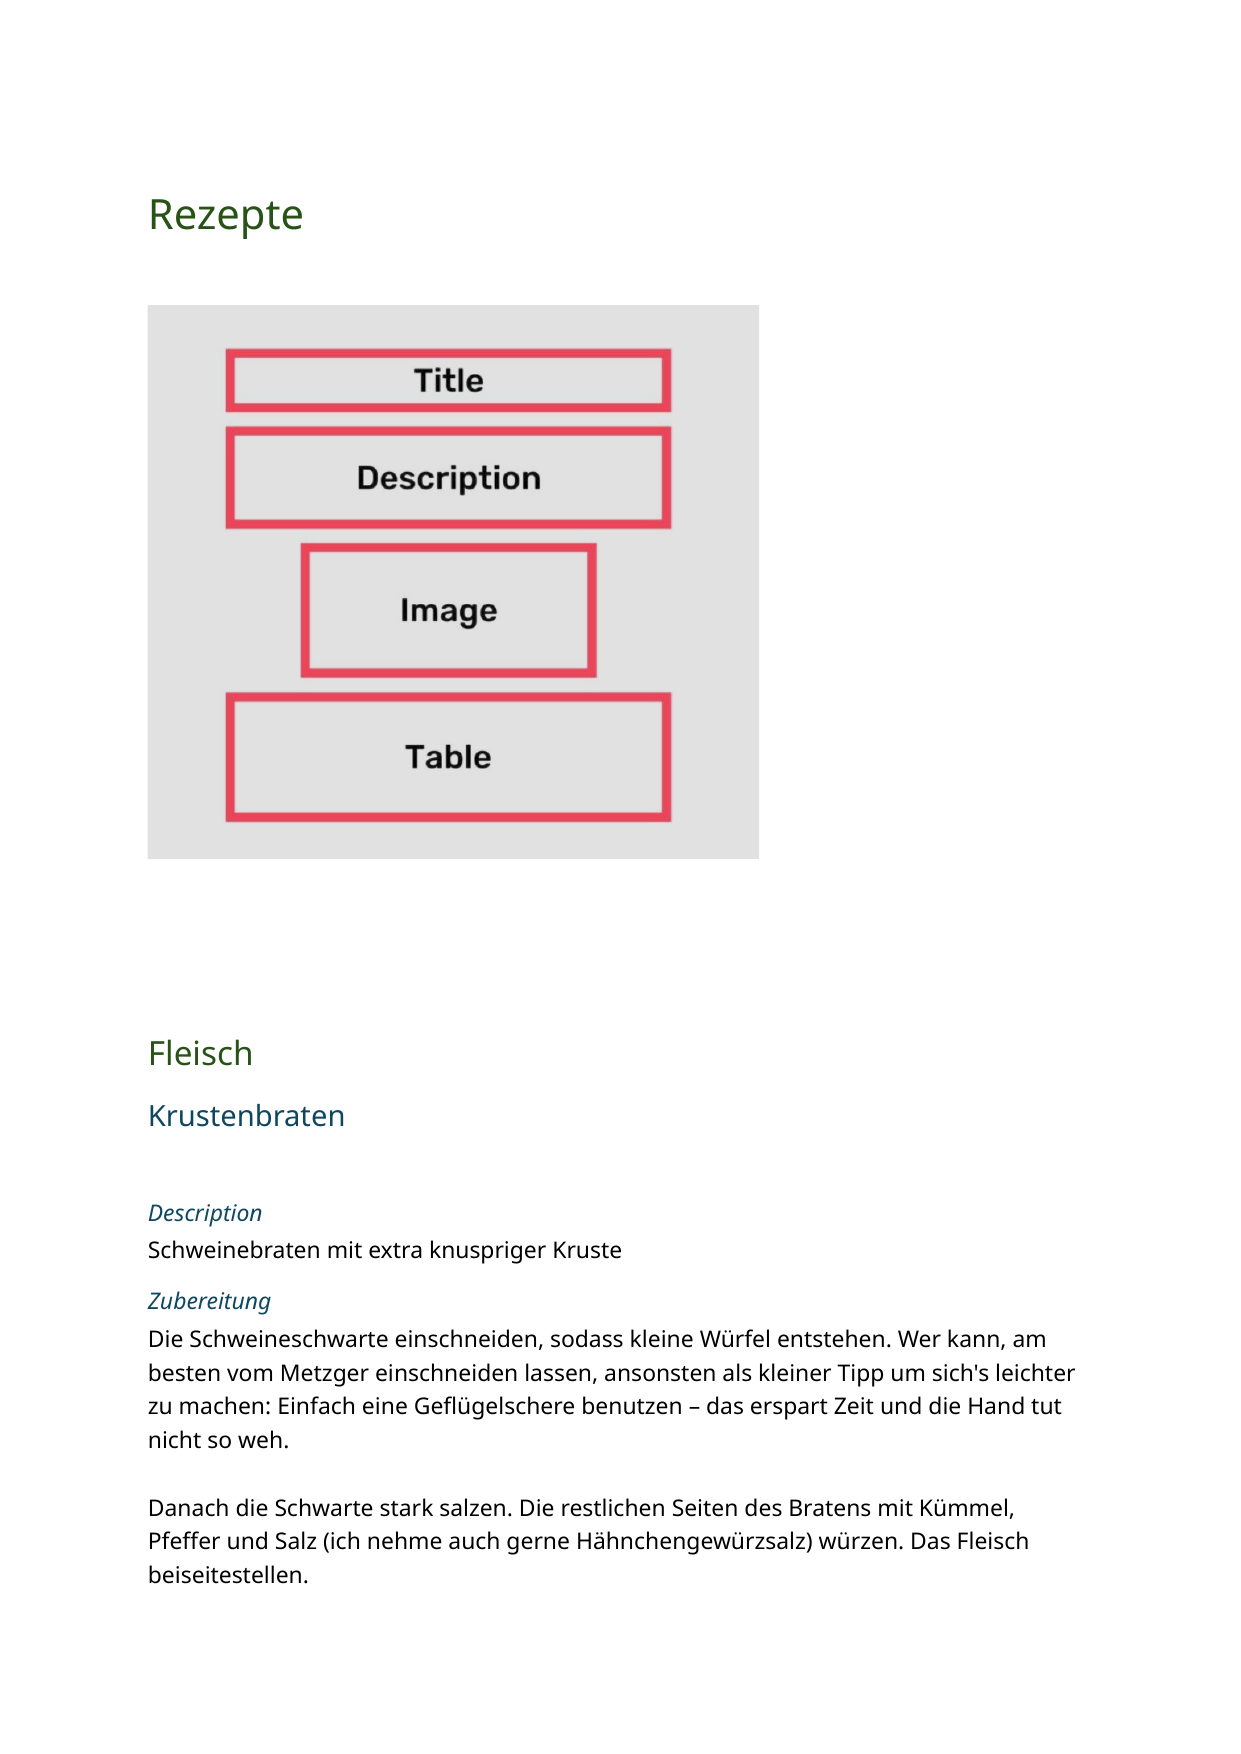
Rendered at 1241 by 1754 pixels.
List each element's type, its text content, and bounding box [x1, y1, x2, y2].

subtitle Description [148, 1197, 1093, 1228]
subtitle Fleisch [148, 1029, 1093, 1075]
subtitle Rezepte [148, 185, 1093, 242]
picture [147, 305, 760, 859]
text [148, 1323, 1093, 1624]
text Schweinebraten mit extra knuspriger Kruste [148, 1234, 1093, 1266]
subtitle Krustenbraten [148, 1095, 1093, 1135]
subtitle Zubereitung [148, 1285, 1093, 1316]
